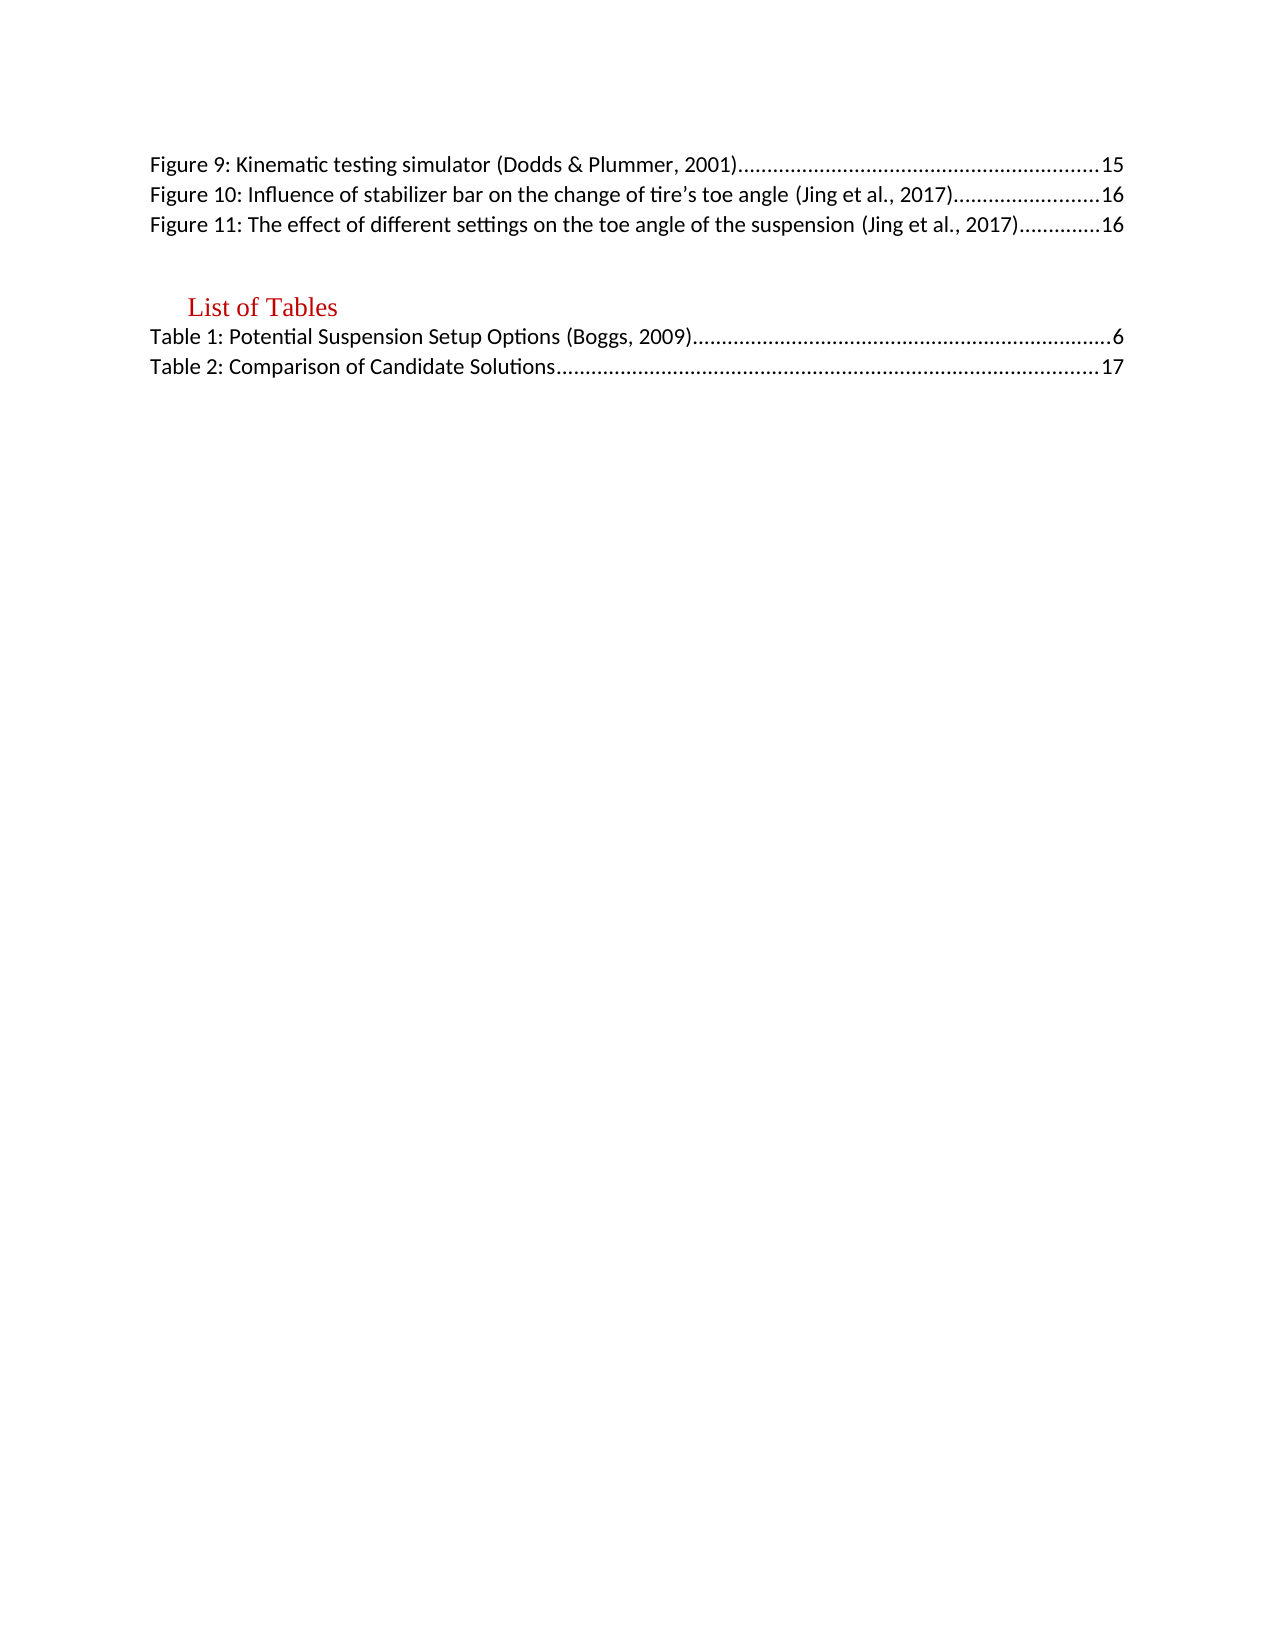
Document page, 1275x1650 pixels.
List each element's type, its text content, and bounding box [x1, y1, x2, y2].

text Table 1: Potential Suspension Setup Options (Boggs, 2009) 6 [150, 322, 1125, 350]
text Figure 11: The effect of different settings on the toe angle of the suspension (Jing et al., 2017) 16 [150, 210, 1125, 238]
text List of Tables [187, 291, 1125, 322]
text Figure 10: Influence of stabilizer bar on the change of tire’s toe angle (Jing et al., 2017) 16 [150, 180, 1125, 208]
text Table 2: Comparison of Candidate Solutions 17 [150, 352, 1125, 380]
text Figure 9: Kinematic testing simulator (Dodds & Plummer, 2001) 15 [150, 150, 1125, 178]
